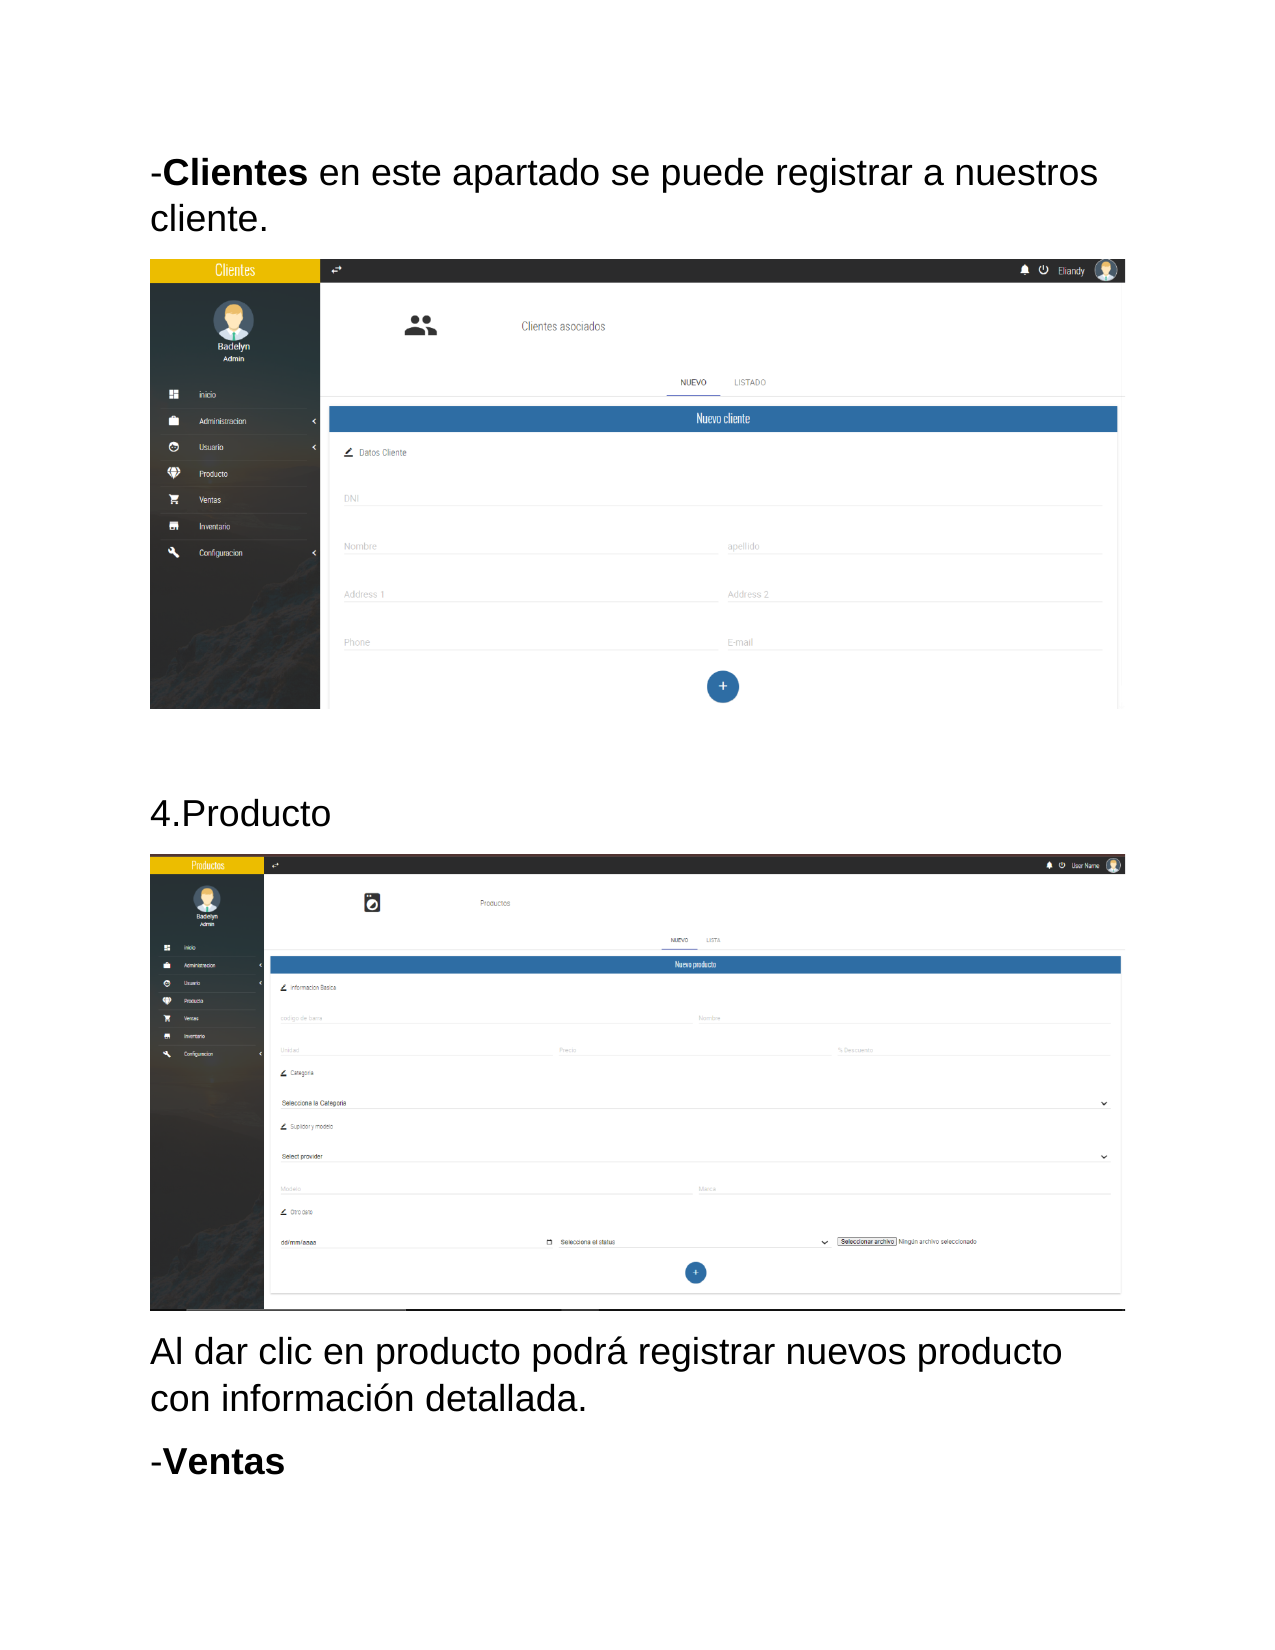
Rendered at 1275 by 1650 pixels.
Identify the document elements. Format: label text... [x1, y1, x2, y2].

text Al dar clic en producto podrá registrar nuevos producto con información detallada. [150, 1329, 1125, 1419]
text -Ventas [150, 1439, 1125, 1482]
picture [150, 259, 1125, 709]
text -Clientes en este apartado se puede registrar a nuestros cliente. [150, 150, 1125, 240]
text 4.Producto [150, 791, 1125, 834]
picture [150, 854, 1125, 1311]
